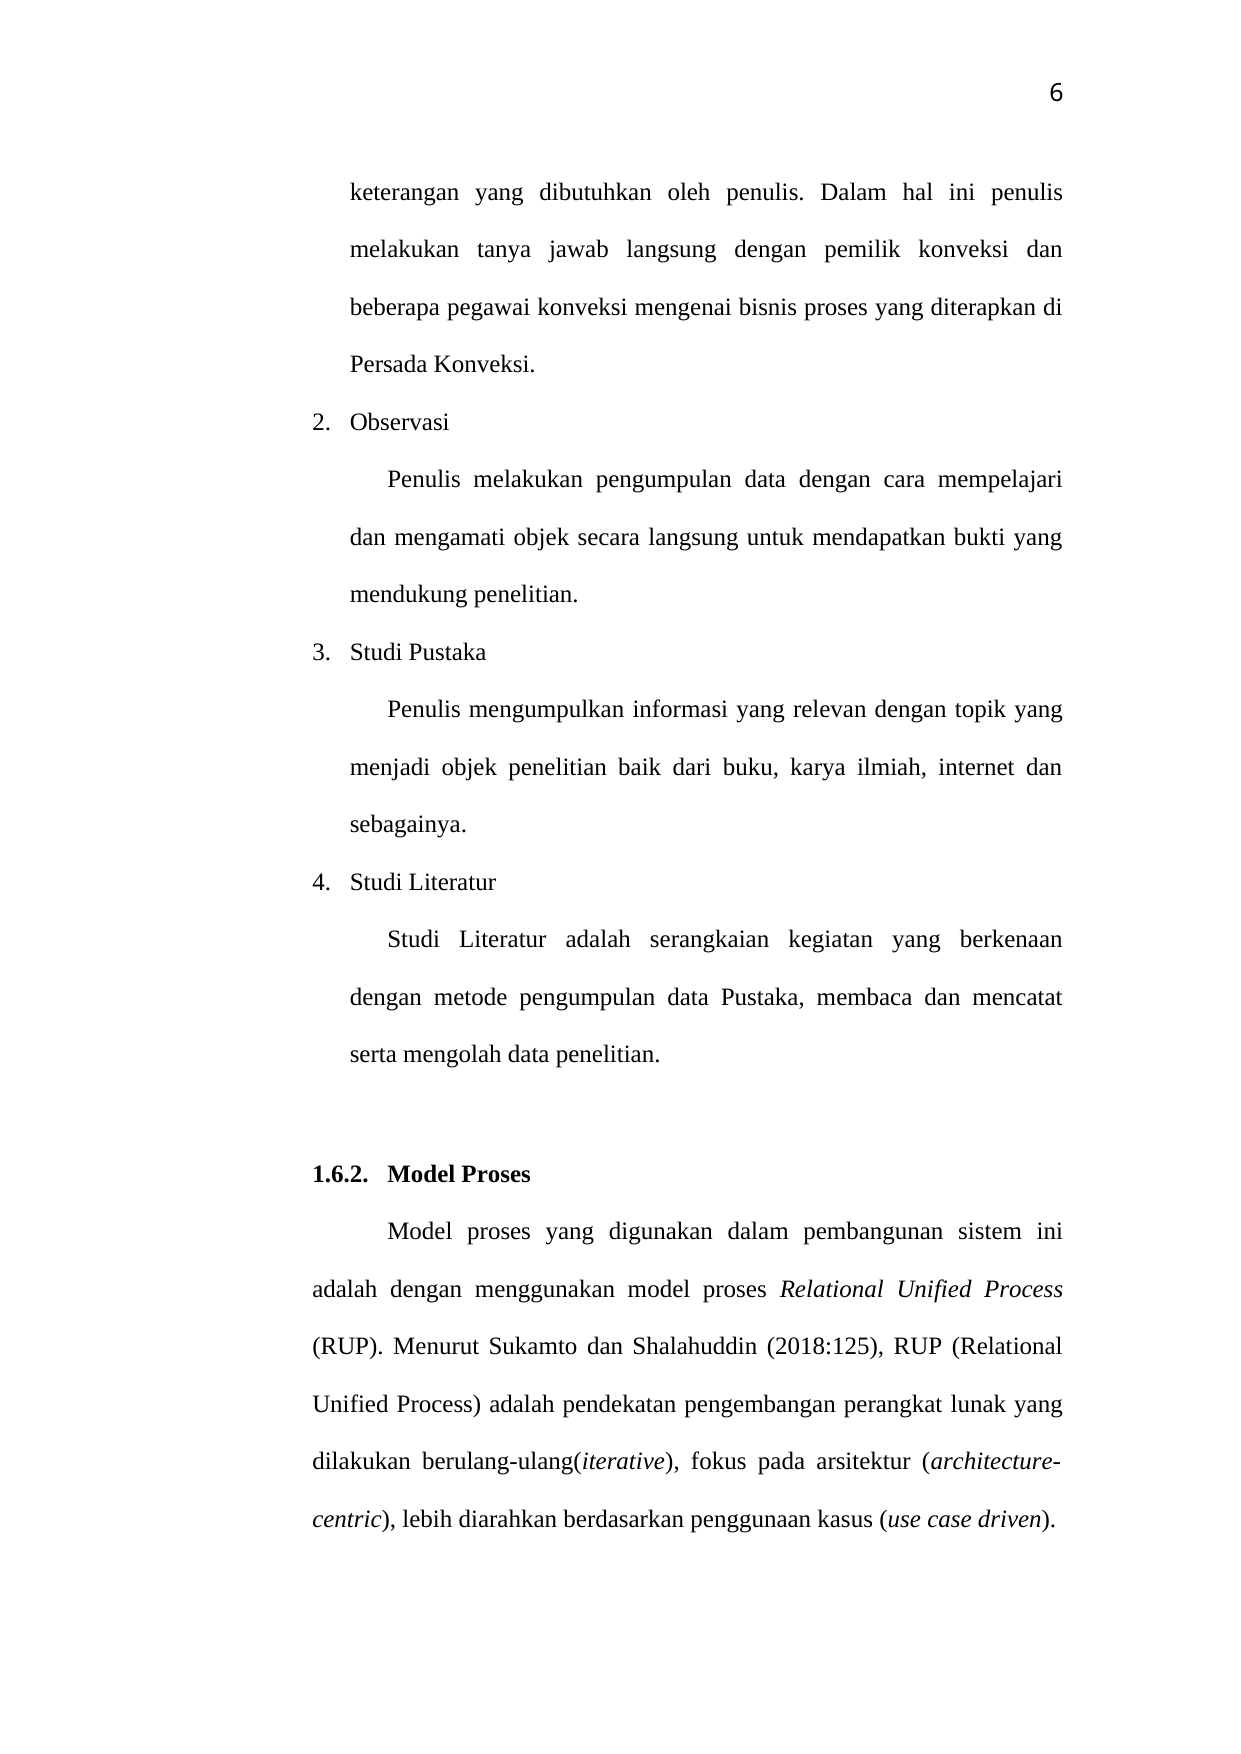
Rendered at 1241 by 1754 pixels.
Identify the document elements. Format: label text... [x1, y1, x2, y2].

list Model proses yang digunakan dalam pembangunan sistem ini adalah dengan menggunakan model proses Relational Unified Process (RUP). Menurut Sukamto dan Shalahuddin (2018:125), RUP (Relational Unified Process) adalah pendekatan pengembangan perangkat lunak yang dilakukan berulang-ulang(iterative), fokus pada arsitektur (architecture-centric), lebih diarahkan berdasarkan penggunaan kasus (use case driven). [312, 1216, 1063, 1532]
list Penulis melakukan pengumpulan data dengan cara mempelajari dan mengamati objek secara langsung untuk mendapatkan bukti yang mendukung penelitian. [349, 464, 1063, 608]
subtitle Model Proses [312, 1159, 1063, 1187]
list Studi Literatur [312, 867, 1063, 896]
list Studi Pustaka [312, 637, 1063, 666]
text Studi Literatur adalah serangkaian kegiatan yang berkenaan dengan metode pengumpulan data Pustaka, membaca dan mencatat serta mengolah data penelitian. [349, 924, 1063, 1068]
list Observasi [312, 407, 1063, 436]
list Penulis mengumpulkan informasi yang relevan dengan topik yang menjadi objek penelitian baik dari buku, karya ilmiah, internet dan sebagainya. [349, 694, 1063, 838]
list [349, 177, 1063, 378]
